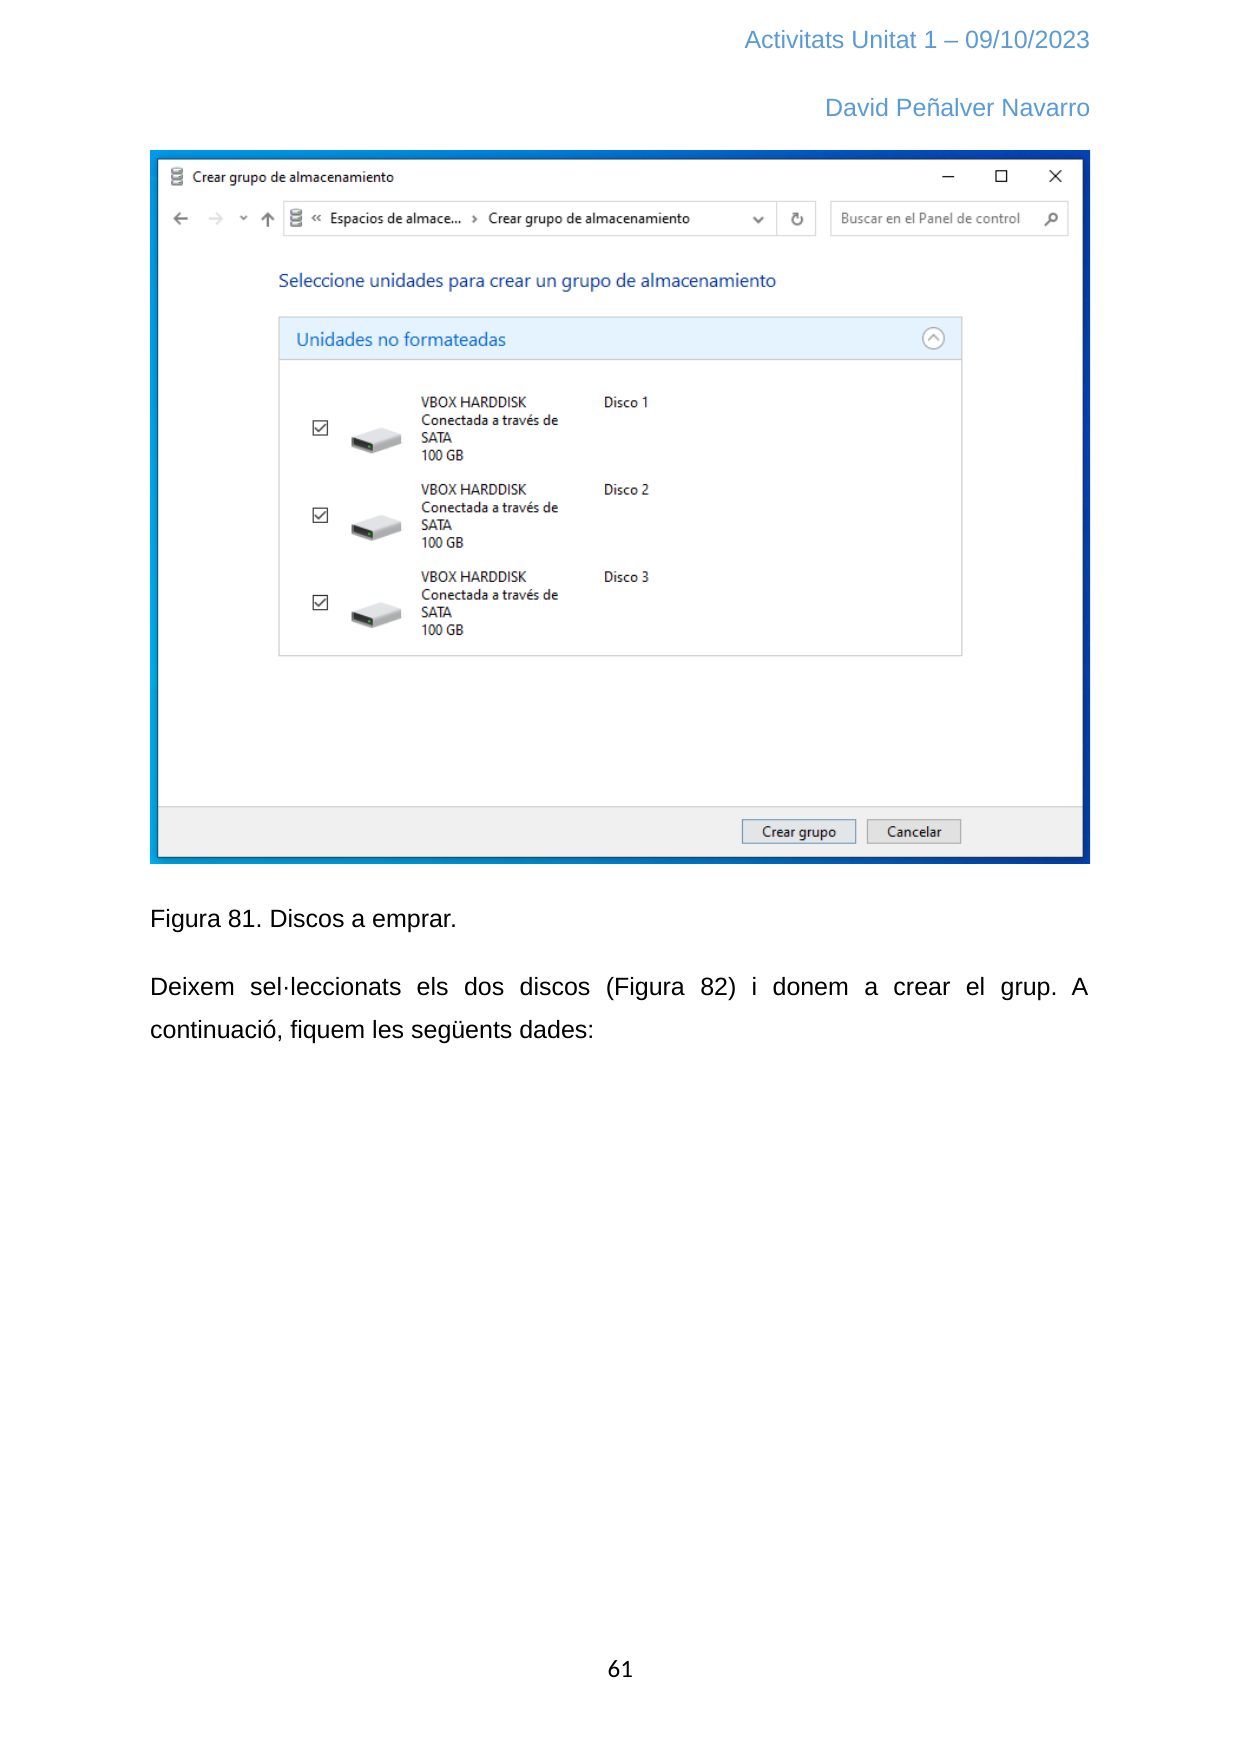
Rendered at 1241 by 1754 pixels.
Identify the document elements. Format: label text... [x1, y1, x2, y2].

picture [158, 150, 1091, 864]
text Deixem sel·leccionats els dos discos (Figura 82) i donem a crear el grup. A continuació, fiquem les següents dades: [150, 972, 1090, 1044]
text Figura 81. Discos a emprar. [150, 904, 1090, 933]
